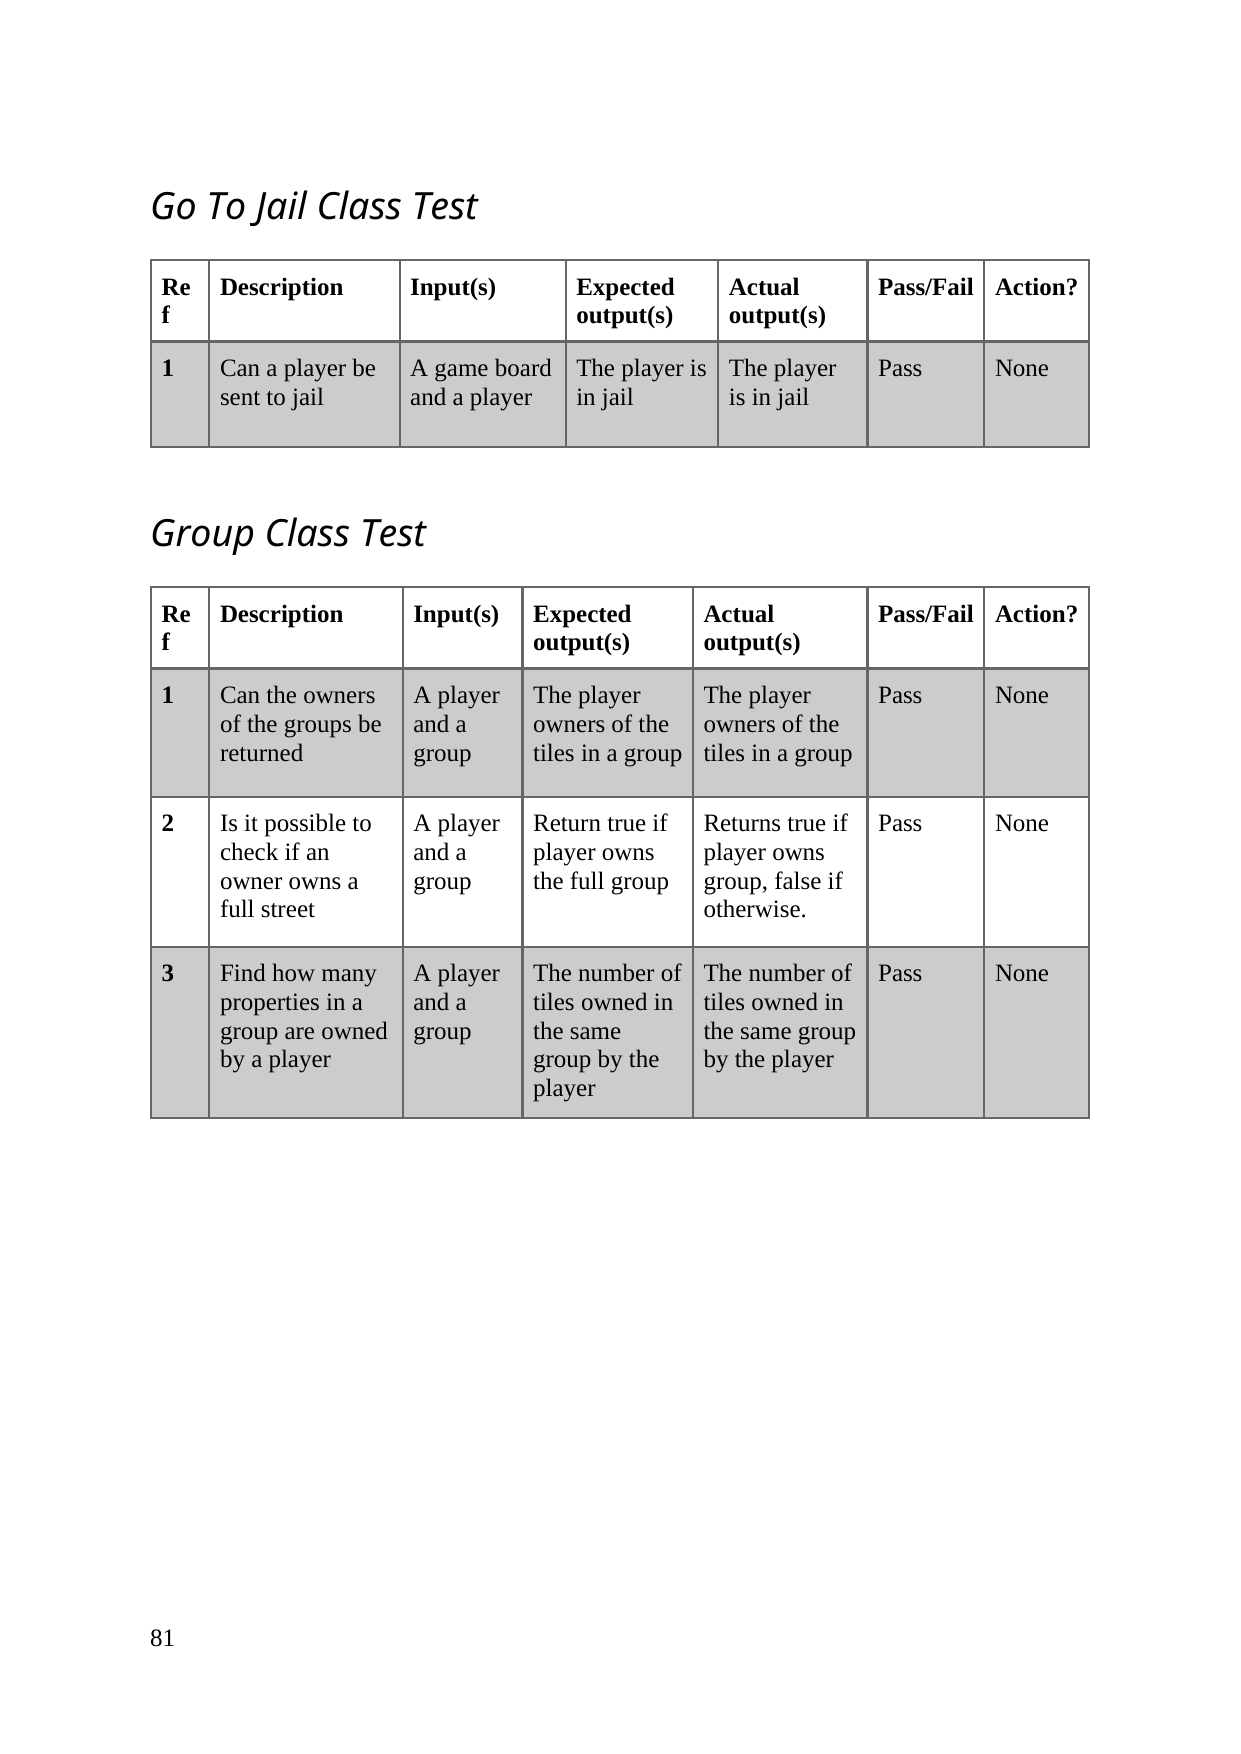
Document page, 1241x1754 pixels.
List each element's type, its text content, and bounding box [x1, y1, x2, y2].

table_header Ref [152, 261, 208, 340]
table_cell Pass [869, 670, 983, 796]
table_header Pass/Fail [869, 261, 983, 340]
table_cell None [985, 343, 1088, 446]
table_cell Returns true if player owns group, false if otherwise. [694, 798, 866, 946]
table_cell None [985, 798, 1088, 946]
table_cell 3 [152, 948, 208, 1117]
table_cell Pass [869, 343, 983, 446]
table_header Actual output(s) [694, 588, 866, 667]
table_header Pass/Fail [869, 588, 983, 667]
table_cell 2 [152, 798, 208, 946]
table_cell The number of tiles owned in the same group by the player [694, 948, 866, 1117]
table_header Description [210, 588, 402, 667]
table_cell 1 [152, 343, 208, 446]
table_cell Pass [869, 798, 983, 946]
table_cell A player and a group [404, 948, 521, 1117]
table_cell 1 [152, 670, 208, 796]
table_cell A player and a group [404, 670, 521, 796]
table_header Expected output(s) [567, 261, 717, 340]
table_header Description [210, 261, 399, 340]
subtitle Go To Jail Class Test [150, 179, 1090, 230]
table_cell The number of tiles owned in the same group by the player [524, 948, 692, 1117]
table_cell A player and a group [404, 798, 521, 946]
table_header Input(s) [404, 588, 521, 667]
table_cell Return true if player owns the full group [524, 798, 692, 946]
table_cell Find how many properties in a group are owned by a player [210, 948, 402, 1117]
table_cell Can the owners of the groups be returned [210, 670, 402, 796]
table_cell Is it possible to check if an owner owns a full street [210, 798, 402, 946]
table_header Action? [985, 588, 1088, 667]
table_cell Can a player be sent to jail [210, 343, 399, 446]
table_cell The player owners of the tiles in a group [694, 670, 866, 796]
table_cell None [985, 670, 1088, 796]
table_cell A game board and a player [401, 343, 565, 446]
table_header Action? [985, 261, 1088, 340]
table_cell The player is in jail [567, 343, 717, 446]
table_cell Pass [869, 948, 983, 1117]
table_cell None [985, 948, 1088, 1117]
table_cell The player is in jail [719, 343, 866, 446]
table_header Input(s) [401, 261, 565, 340]
table_header Expected output(s) [524, 588, 692, 667]
table_header Actual output(s) [719, 261, 866, 340]
subtitle Group Class Test [150, 506, 1090, 557]
table_cell The player owners of the tiles in a group [524, 670, 692, 796]
table_header Ref [152, 588, 208, 667]
